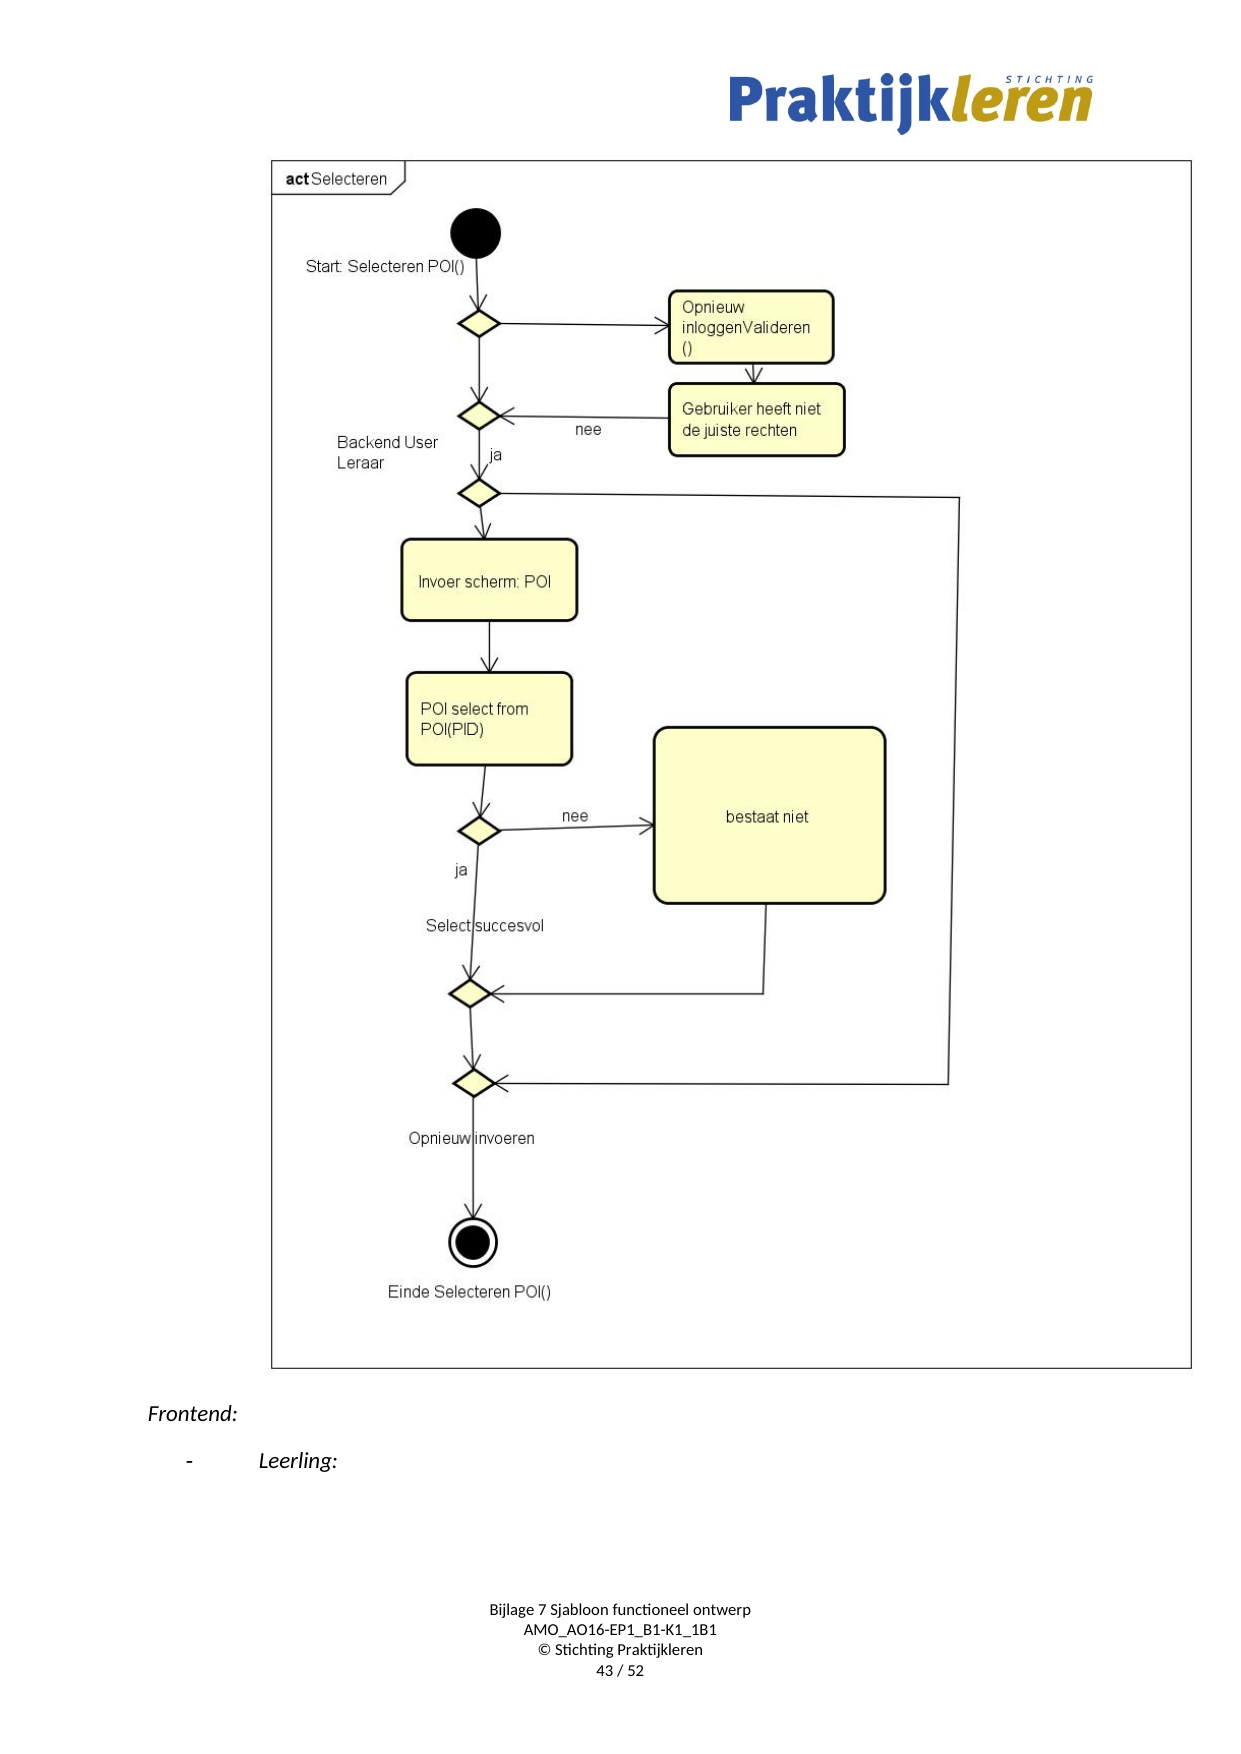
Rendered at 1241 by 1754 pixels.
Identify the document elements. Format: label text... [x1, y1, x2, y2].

list Leerling: [185, 1446, 1093, 1474]
text Frontend: [148, 1399, 1093, 1427]
picture [258, 147, 1204, 1381]
picture [730, 73, 1093, 135]
